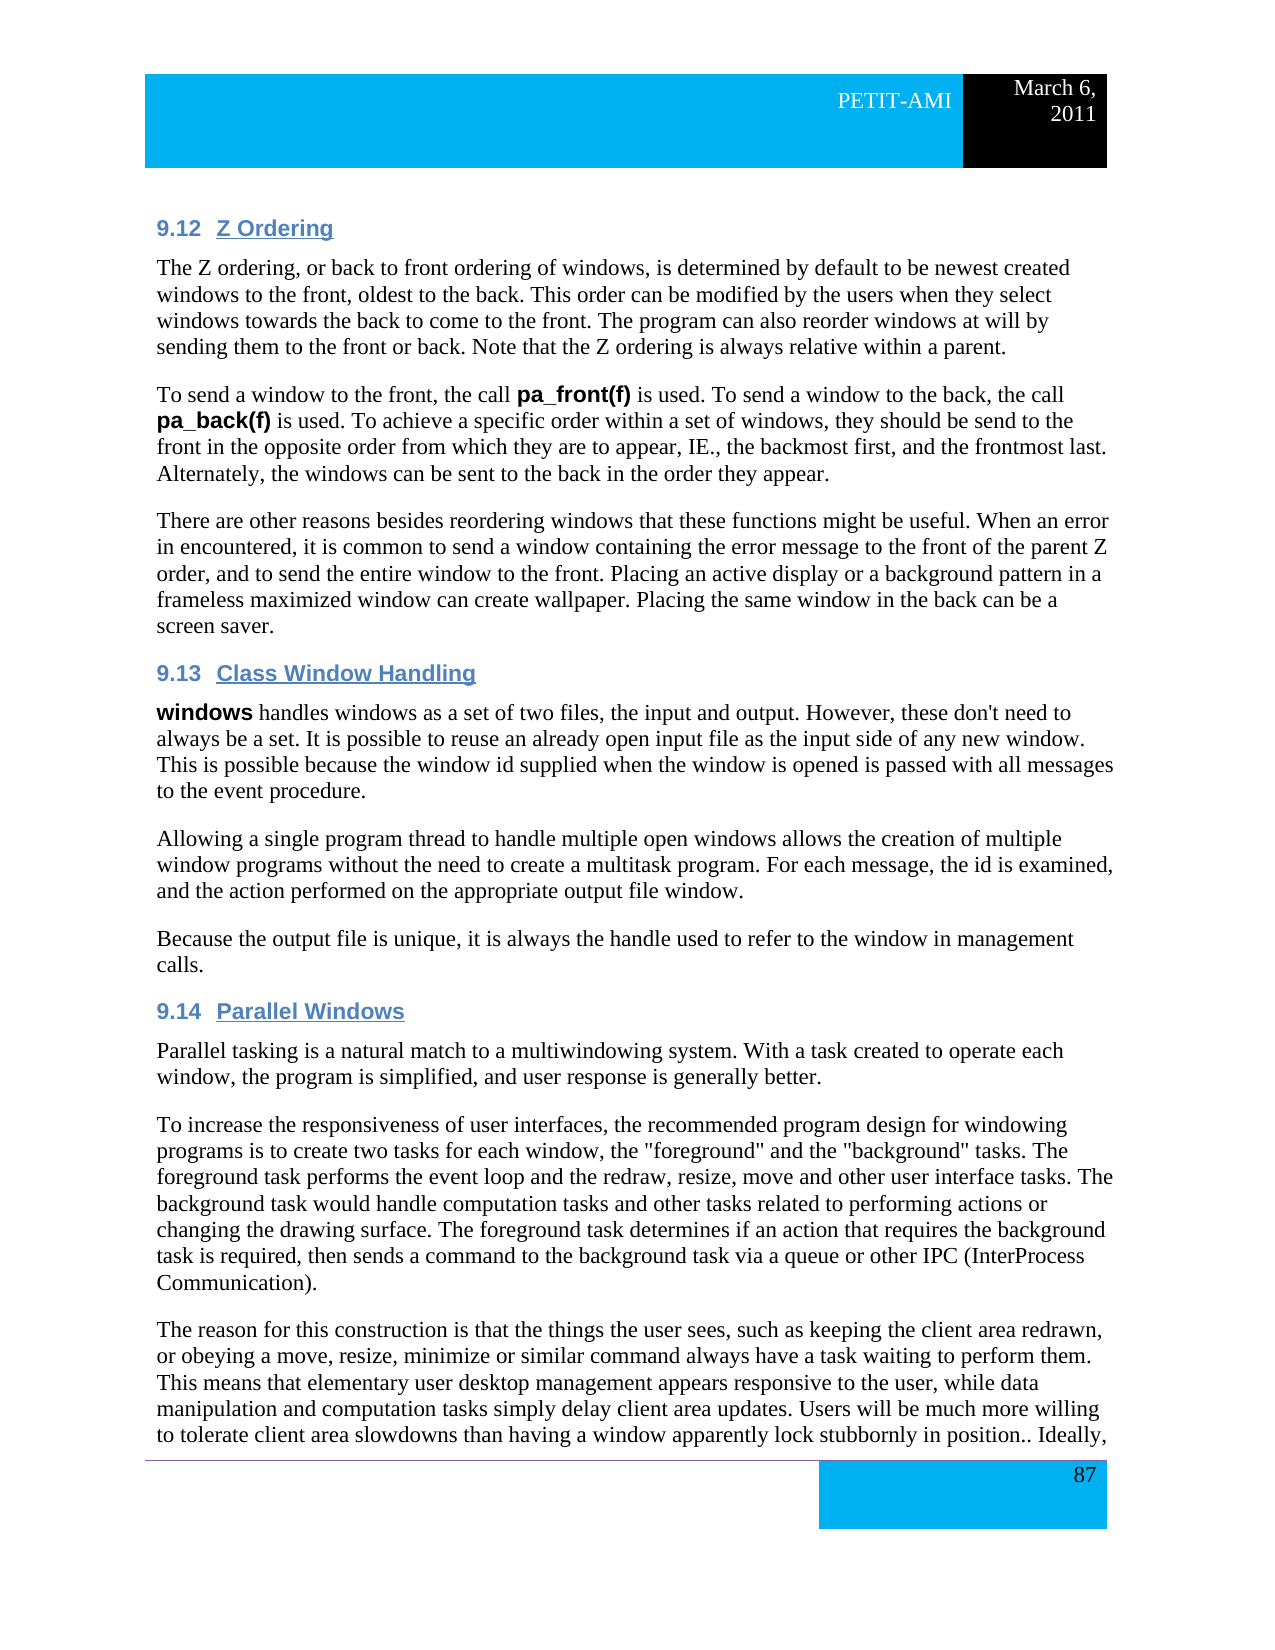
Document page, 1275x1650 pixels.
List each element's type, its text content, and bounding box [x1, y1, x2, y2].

text There are other reasons besides reordering windows that these functions might be useful. When an error in encountered, it is common to send a window containing the error message to the front of the parent Z order, and to send the entire window to the front. Placing an active display or a background pattern in a frameless maximized window can create wallpaper. Placing the same window in the back can be a screen saver. [156, 507, 1118, 639]
text The Z ordering, or back to front ordering of windows, is determined by default to be newest created windows to the front, oldest to the back. This order can be modified by the users when they select windows towards the back to come to the front. The program can also reorder windows at will by sending them to the front or back. Note that the Z ordering is always relative within a parent. [156, 254, 1118, 360]
text To send a window to the front, the call pa_front(f) is used. To send a window to the back, the call pa_back(f) is used. To achieve a specific order within a set of windows, they should be send to the front in the opposite order from which they are to appear, IE., the backmost first, and the frontmost last. Alternately, the windows can be sent to the back in the order they appear. [156, 381, 1118, 486]
text Parallel tasking is a natural match to a multiwindowing system. With a task created to operate each window, the program is simplified, and user response is generally better. [156, 1037, 1118, 1090]
text To increase the responsiveness of user interfaces, the recommended program design for windowing programs is to create two tasks for each window, the "foreground" and the "background" tasks. The foreground task performs the event loop and the redraw, resize, move and other user interface tasks. The background task would handle computation tasks and other tasks related to performing actions or changing the drawing surface. The foreground task determines if an action that requires the background task is required, then sends a command to the background task via a queue or other IPC (InterProcess Communication). [156, 1111, 1118, 1295]
text Allowing a single program thread to handle multiple open windows allows the creation of multiple window programs without the need to create a multitask program. For each message, the id is examined, and the action performed on the appropriate output file window. [156, 825, 1118, 904]
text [156, 1316, 1118, 1448]
subtitle Z Ordering [156, 215, 1118, 242]
subtitle Class Window Handling [156, 659, 1118, 686]
subtitle Parallel Windows [156, 998, 1118, 1024]
text windows handles windows as a set of two files, the input and output. However, these don't need to always be a set. It is possible to reuse an already open input file as the input side of any new window. This is possible because the window id supplied when the window is opened is passed with all messages to the event procedure. [156, 698, 1118, 804]
text Because the output file is unique, it is always the handle used to refer to the window in management calls. [156, 925, 1118, 977]
